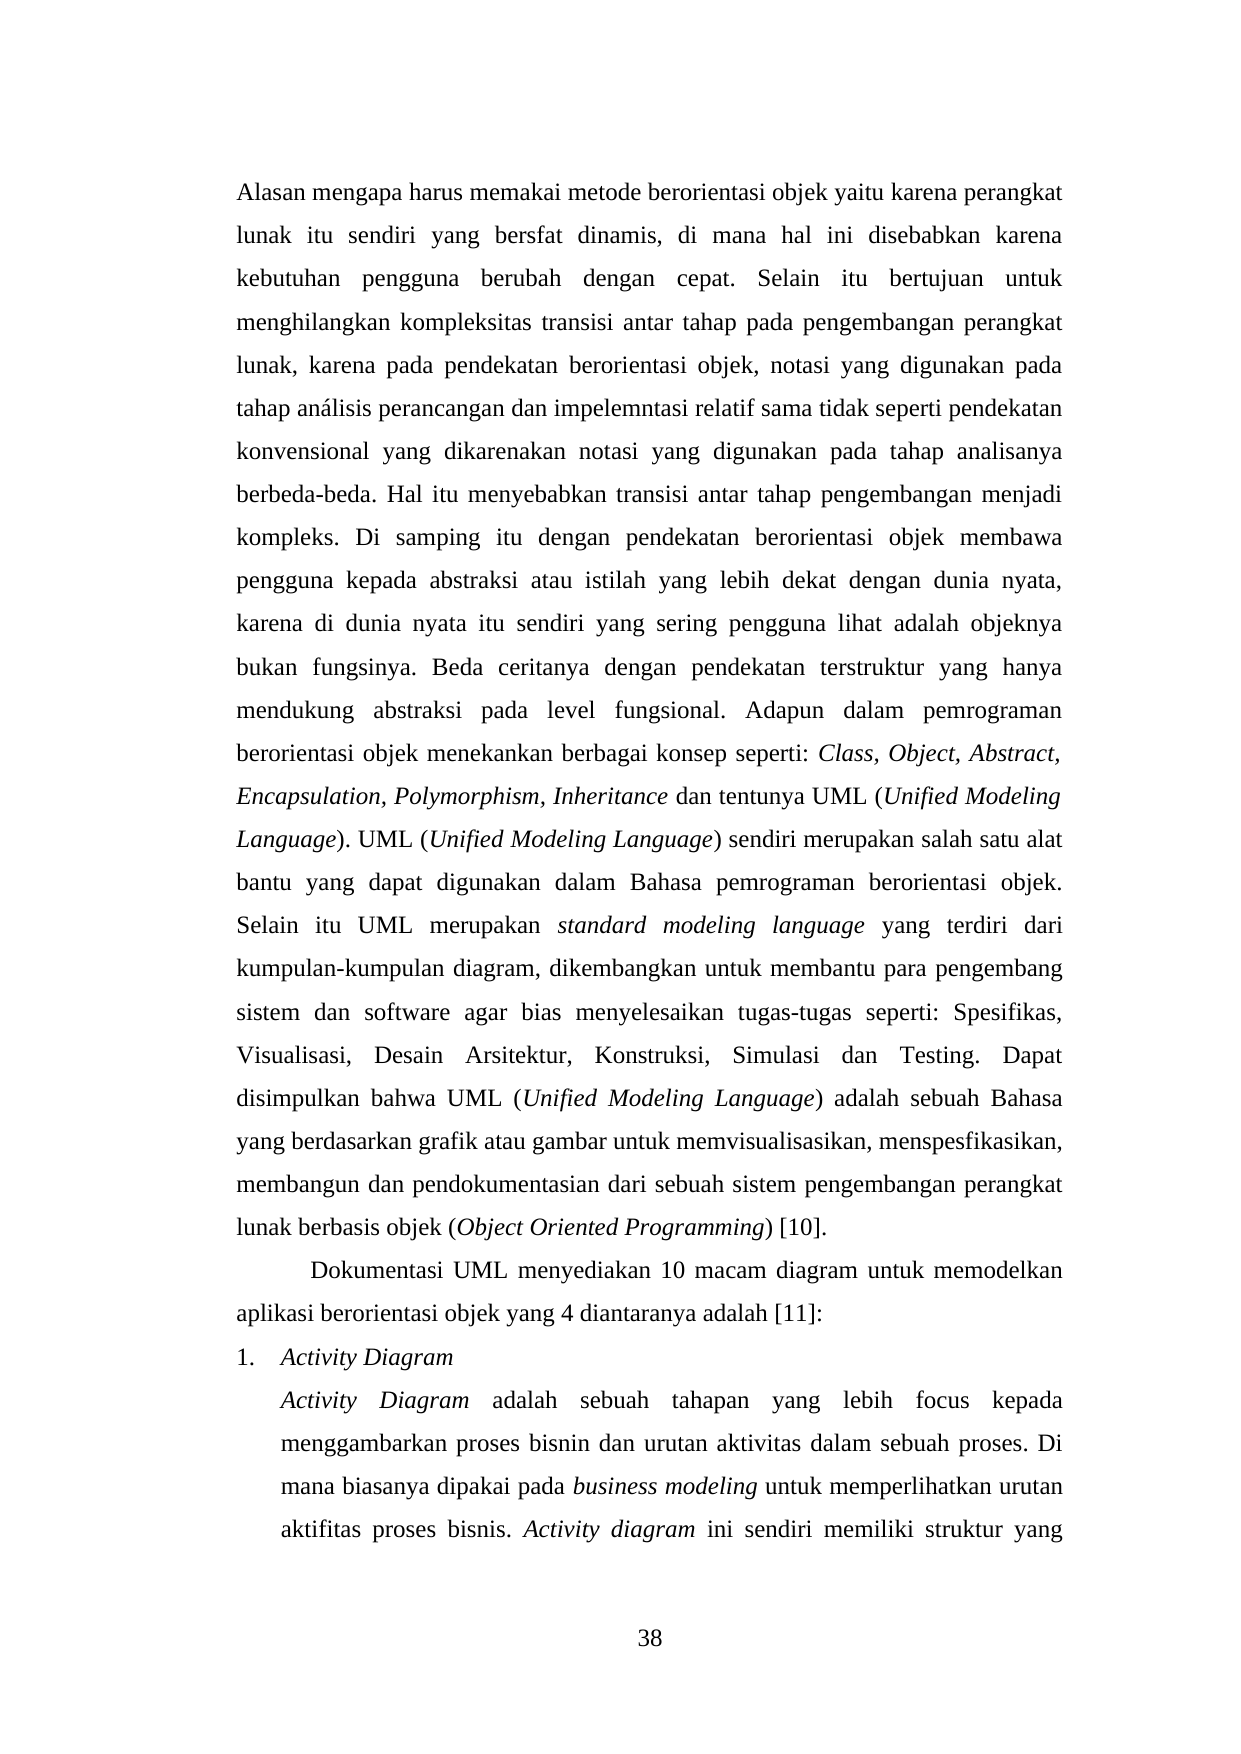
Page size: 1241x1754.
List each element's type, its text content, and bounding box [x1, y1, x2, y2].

text Dokumentasi UML menyediakan 10 macam diagram untuk memodelkan aplikasi berorientasi objek yang 4 diantaranya adalah: [236, 1255, 1063, 1327]
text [281, 1385, 1063, 1543]
list Activity Diagram [236, 1342, 1063, 1370]
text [236, 177, 1063, 1241]
